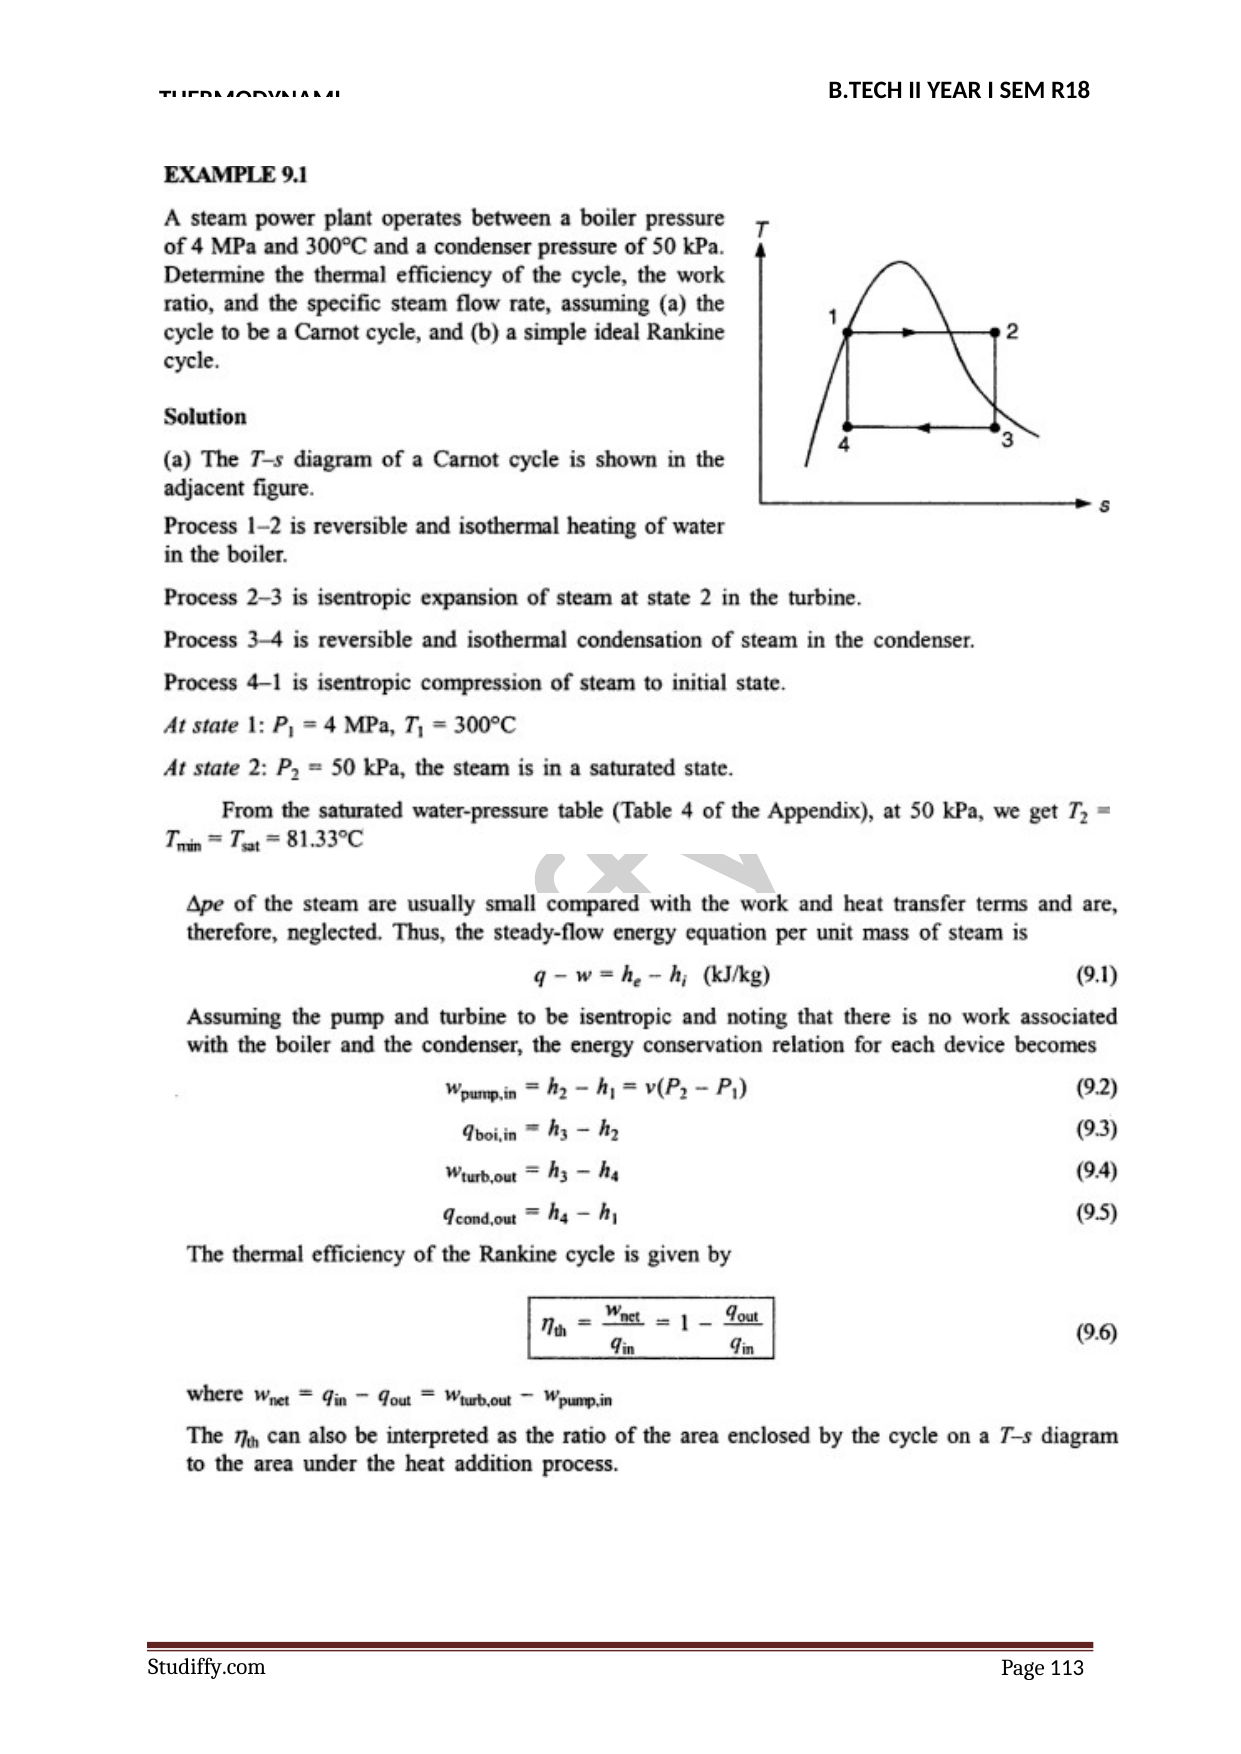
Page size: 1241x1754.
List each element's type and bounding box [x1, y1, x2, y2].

picture [174, 893, 1120, 1478]
picture [163, 166, 1110, 854]
